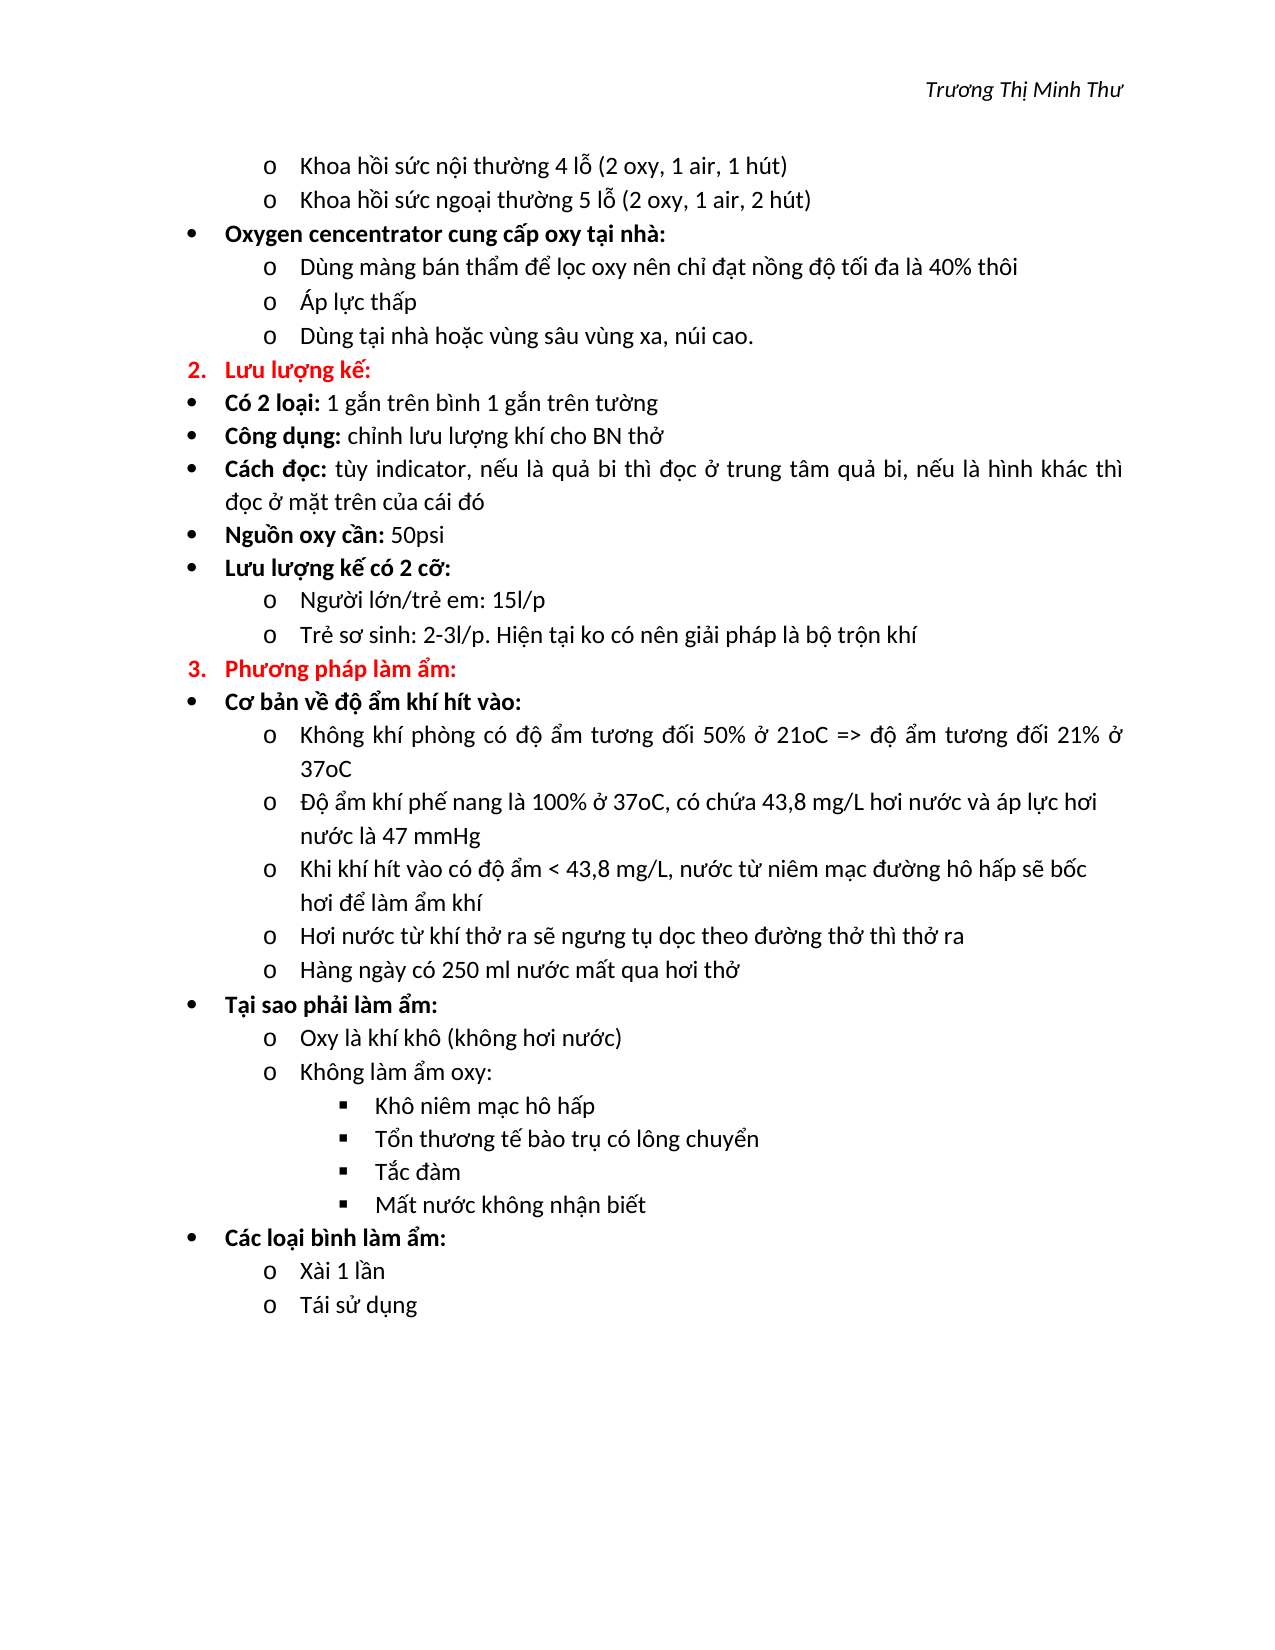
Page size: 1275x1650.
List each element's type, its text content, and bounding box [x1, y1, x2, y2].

list Cơ bản về độ ẩm khí hít vào: [187, 686, 1125, 717]
list Người lớn/trẻ em: 15l/p [262, 585, 1125, 616]
list Xài 1 lần [262, 1255, 1125, 1287]
list Mất nước không nhận biết [337, 1189, 1125, 1219]
list Nguồn oxy cần: 50psi [187, 519, 1125, 549]
list Không khí phòng có độ ẩm tương đối 50% ở 21oC => độ ẩm tương đối 21% ở 37oC [262, 719, 1125, 784]
list Tại sao phải làm ẩm: [187, 989, 1125, 1019]
list Khoa hồi sức ngoại thường 5 lỗ (2 oxy, 1 air, 2 hút) [262, 184, 1125, 216]
list Không làm ẩm oxy: [262, 1056, 1125, 1088]
list Hơi nước từ khí thở ra sẽ ngưng tụ dọc theo đường thở thì thở ra [262, 920, 1125, 952]
list Khi khí hít vào có độ ẩm < 43,8 mg/L, nước từ niêm mạc đường hô hấp sẽ bốc hơi để làm ẩm khí [262, 853, 1125, 918]
list Có 2 loại: 1 gắn trên bình 1 gắn trên tường [187, 387, 1125, 418]
list Độ ẩm khí phế nang là 100% ở 37oC, có chứa 43,8 mg/L hơi nước và áp lực hơi nước là 47 mmHg [262, 786, 1125, 851]
list Phương pháp làm ẩm: [187, 653, 1125, 684]
list Trẻ sơ sinh: 2-3l/p. Hiện tại ko có nên giải pháp là bộ trộn khí [262, 619, 1125, 651]
list Tổn thương tế bào trụ có lông chuyển [337, 1123, 1125, 1154]
list Tái sử dụng [262, 1289, 1125, 1321]
list Cách đọc: tùy indicator, nếu là quả bi thì đọc ở trung tâm quả bi, nếu là hình khác thì đọc ở mặt trên của cái đó [187, 453, 1125, 516]
list Áp lực thấp [262, 286, 1125, 317]
list Lưu lượng kế có 2 cỡ: [187, 552, 1125, 582]
list Dùng tại nhà hoặc vùng sâu vùng xa, núi cao. [262, 320, 1125, 352]
list Tắc đàm [337, 1156, 1125, 1187]
list Các loại bình làm ẩm: [187, 1222, 1125, 1252]
list Dùng màng bán thẩm để lọc oxy nên chỉ đạt nồng độ tối đa là 40% thôi [262, 251, 1125, 283]
list Khô niêm mạc hô hấp [337, 1090, 1125, 1121]
list Hàng ngày có 250 ml nước mất qua hơi thở [262, 954, 1125, 986]
list Oxy là khí khô (không hơi nước) [262, 1022, 1125, 1053]
list Công dụng: chỉnh lưu lượng khí cho BN thở [187, 420, 1125, 451]
list Lưu lượng kế: [187, 354, 1125, 385]
list Khoa hồi sức nội thường 4 lỗ (2 oxy, 1 air, 1 hút) [262, 150, 1125, 182]
list Oxygen cencentrator cung cấp oxy tại nhà: [187, 218, 1125, 249]
